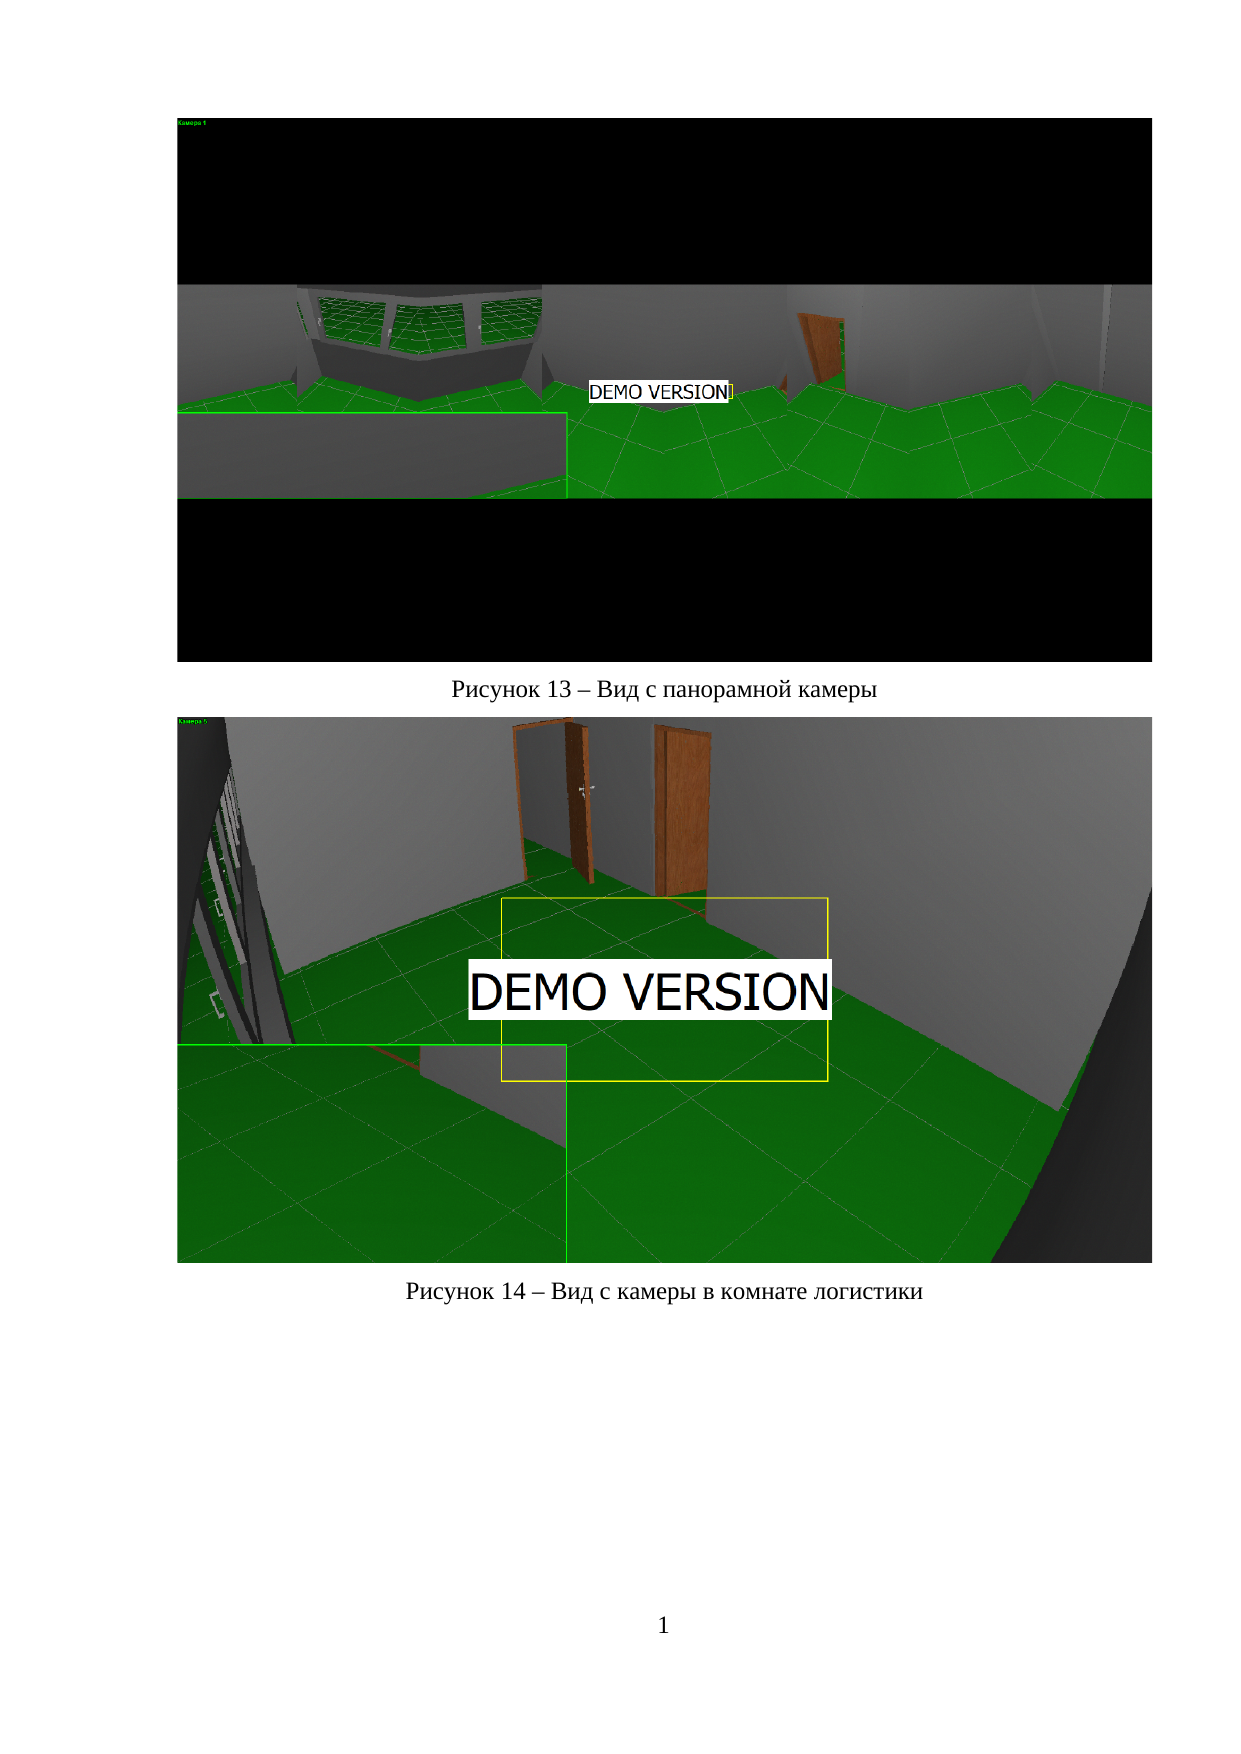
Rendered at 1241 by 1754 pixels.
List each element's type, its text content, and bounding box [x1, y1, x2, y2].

text Рисунок 13 – Вид с панорамной камеры [177, 674, 1152, 703]
picture [177, 717, 1153, 1263]
text Рисунок 14 – Вид с камеры в комнате логистики [177, 1276, 1152, 1304]
picture [177, 118, 1153, 662]
